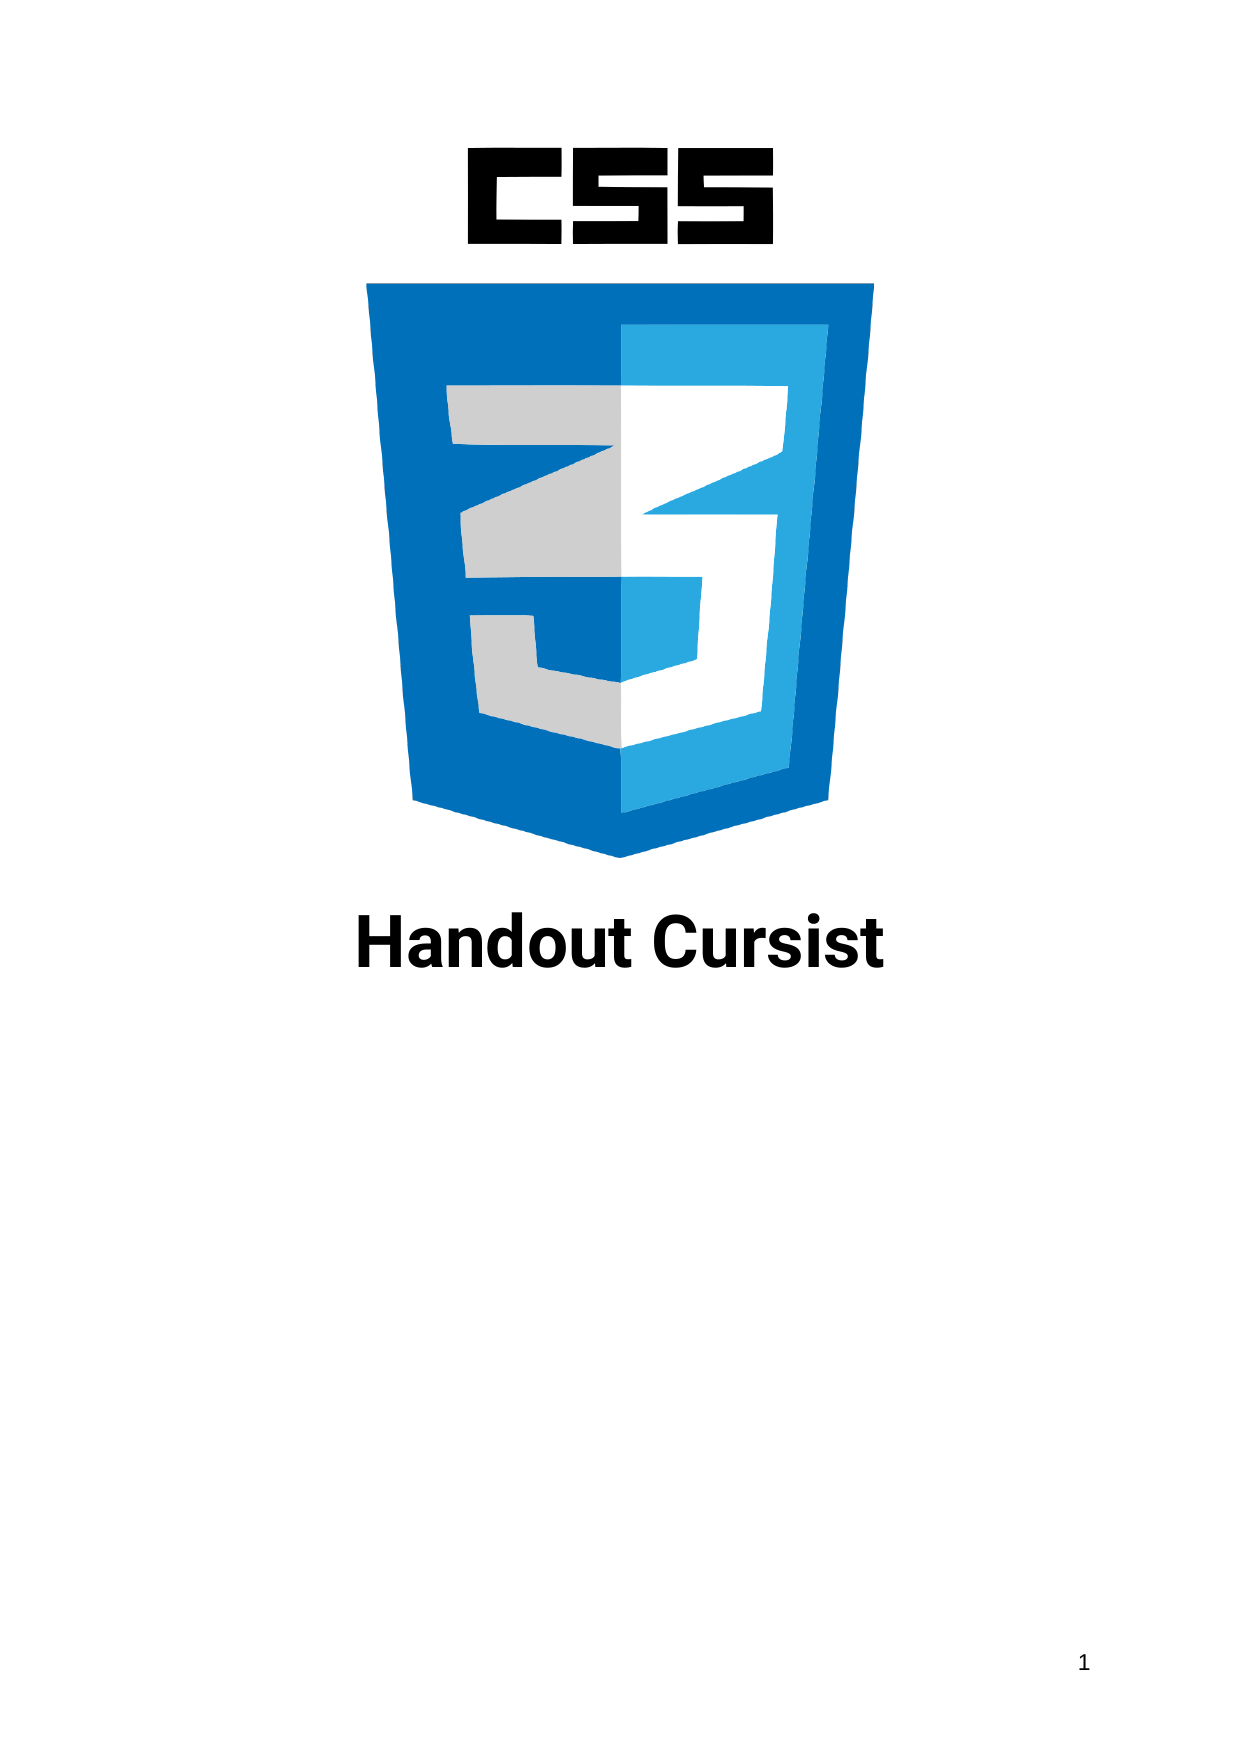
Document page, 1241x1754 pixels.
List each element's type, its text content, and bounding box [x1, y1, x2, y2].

subtitle Handout Cursist [150, 899, 1090, 985]
picture [366, 146, 875, 858]
